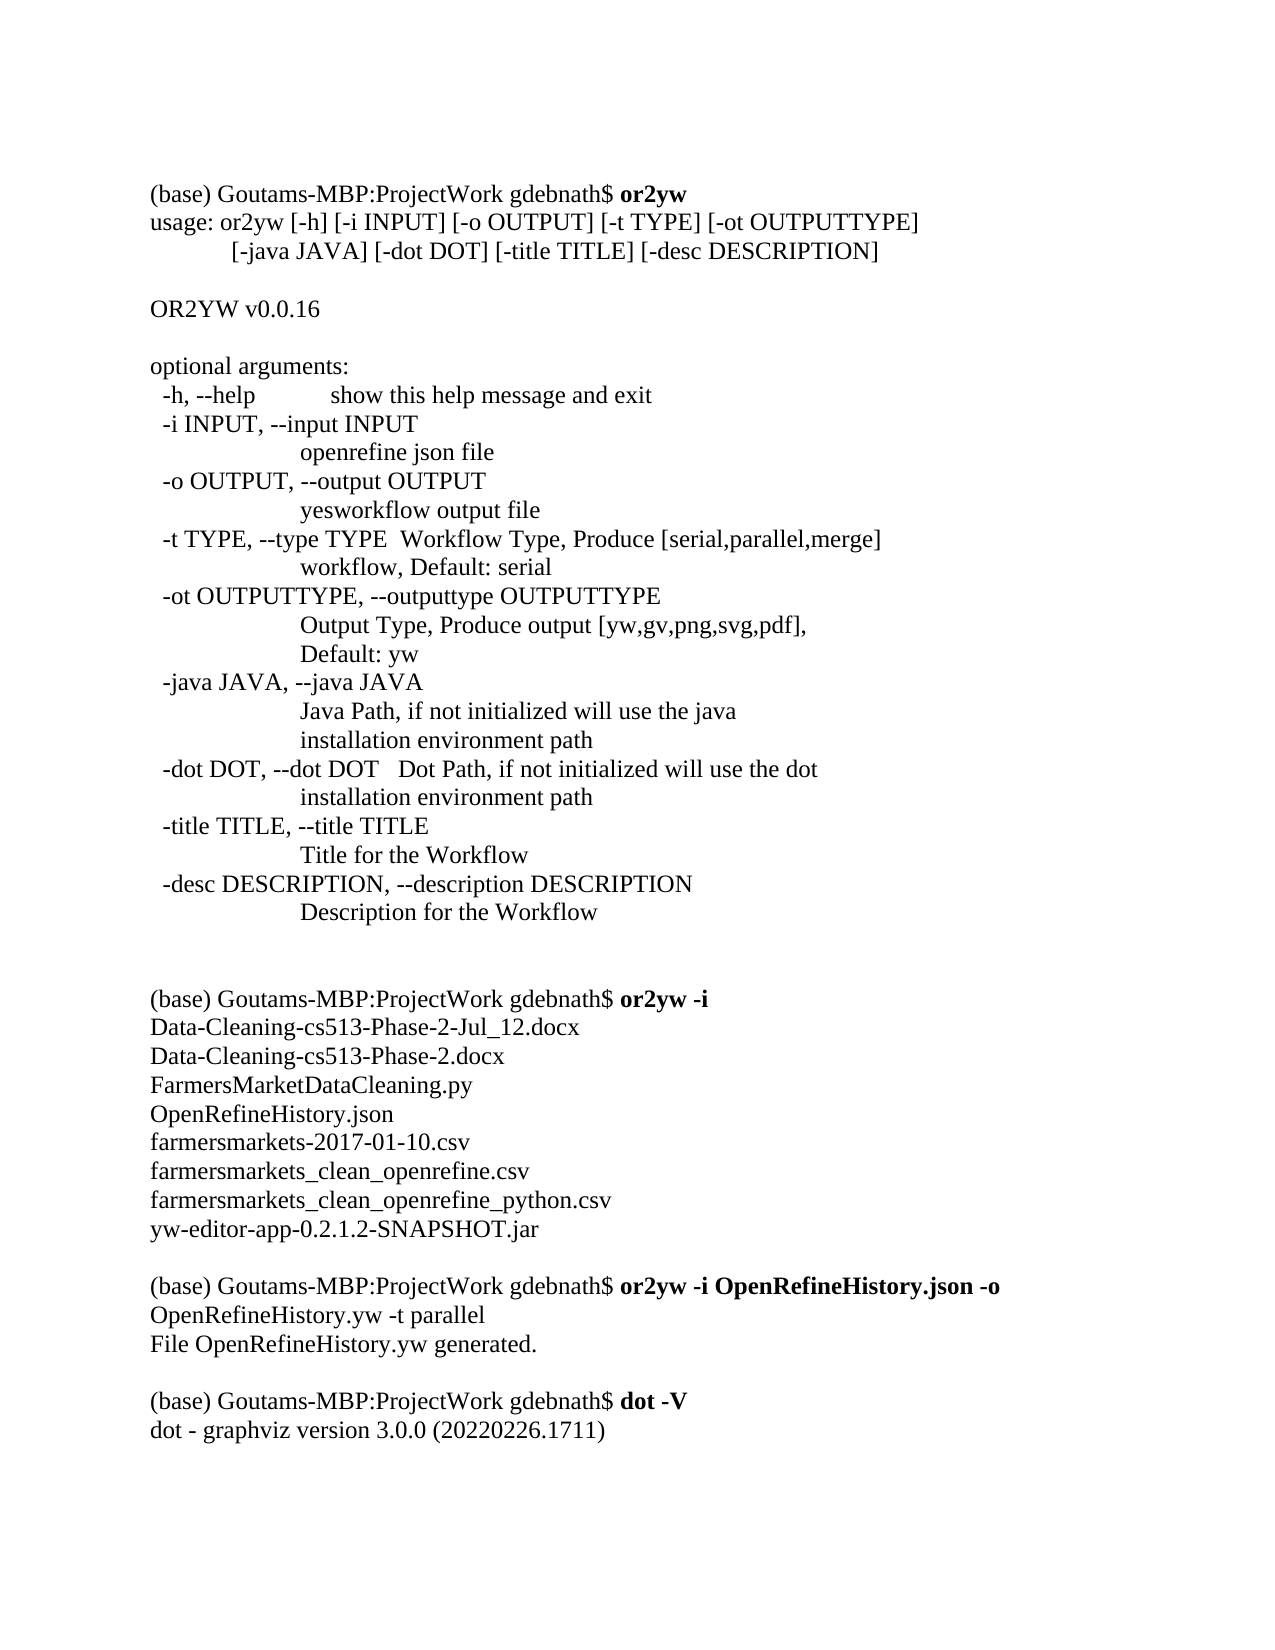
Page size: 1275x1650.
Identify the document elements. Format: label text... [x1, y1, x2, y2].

text farmersmarkets_clean_openrefine_python.csv [150, 1185, 1125, 1214]
text -java JAVA, --java JAVA [150, 667, 1125, 696]
text FarmersMarketDataCleaning.py [150, 1070, 1125, 1099]
text openrefine json file [150, 437, 1125, 466]
text (base) Goutams-MBP:ProjectWork gdebnath$ or2yw -i OpenRefineHistory.json -o OpenRefineHistory.yw -t parallel [150, 1271, 1125, 1329]
text -t TYPE, --type TYPE Workflow Type, Produce [serial,parallel,merge] [150, 524, 1125, 552]
text Output Type, Produce output [yw,gv,png,svg,pdf], [150, 610, 1125, 639]
text -h, --help show this help message and exit [150, 380, 1125, 409]
text OR2YW v0.0.16 [150, 294, 1125, 322]
text OpenRefineHistory.json [150, 1099, 1125, 1127]
text -o OUTPUT, --output OUTPUT [150, 466, 1125, 495]
text yw-editor-app-0.2.1.2-SNAPSHOT.jar [150, 1214, 1125, 1242]
text Default: yw [150, 639, 1125, 667]
text -i INPUT, --input INPUT [150, 409, 1125, 437]
text -title TITLE, --title TITLE [150, 811, 1125, 840]
text installation environment path [150, 782, 1125, 811]
text (base) Goutams-MBP:ProjectWork gdebnath$ or2yw [150, 179, 1125, 207]
text -dot DOT, --dot DOT Dot Path, if not initialized will use the dot [150, 754, 1125, 782]
text -desc DESCRIPTION, --description DESCRIPTION [150, 869, 1125, 897]
text farmersmarkets_clean_openrefine.csv [150, 1156, 1125, 1185]
text Data-Cleaning-cs513-Phase-2-Jul_12.docx [150, 1012, 1125, 1041]
text workflow, Default: serial [150, 552, 1125, 581]
text File OpenRefineHistory.yw generated. [150, 1329, 1125, 1357]
text Data-Cleaning-cs513-Phase-2.docx [150, 1041, 1125, 1070]
text Java Path, if not initialized will use the java [150, 696, 1125, 725]
text farmersmarkets-2017-01-10.csv [150, 1127, 1125, 1156]
text dot - graphviz version 3.0.0 (20220226.1711) [150, 1415, 1125, 1444]
text Description for the Workflow [150, 897, 1125, 926]
text (base) Goutams-MBP:ProjectWork gdebnath$ or2yw -i [150, 984, 1125, 1012]
text yesworkflow output file [150, 495, 1125, 524]
text Title for the Workflow [150, 840, 1125, 869]
text -ot OUTPUTTYPE, --outputtype OUTPUTTYPE [150, 581, 1125, 610]
text optional arguments: [150, 351, 1125, 380]
text usage: or2yw [-h] [-i INPUT] [-o OUTPUT] [-t TYPE] [-ot OUTPUTTYPE] [150, 207, 1125, 236]
text installation environment path [150, 725, 1125, 754]
text [-java JAVA] [-dot DOT] [-title TITLE] [-desc DESCRIPTION] [150, 236, 1125, 265]
text (base) Goutams-MBP:ProjectWork gdebnath$ dot -V [150, 1386, 1125, 1415]
